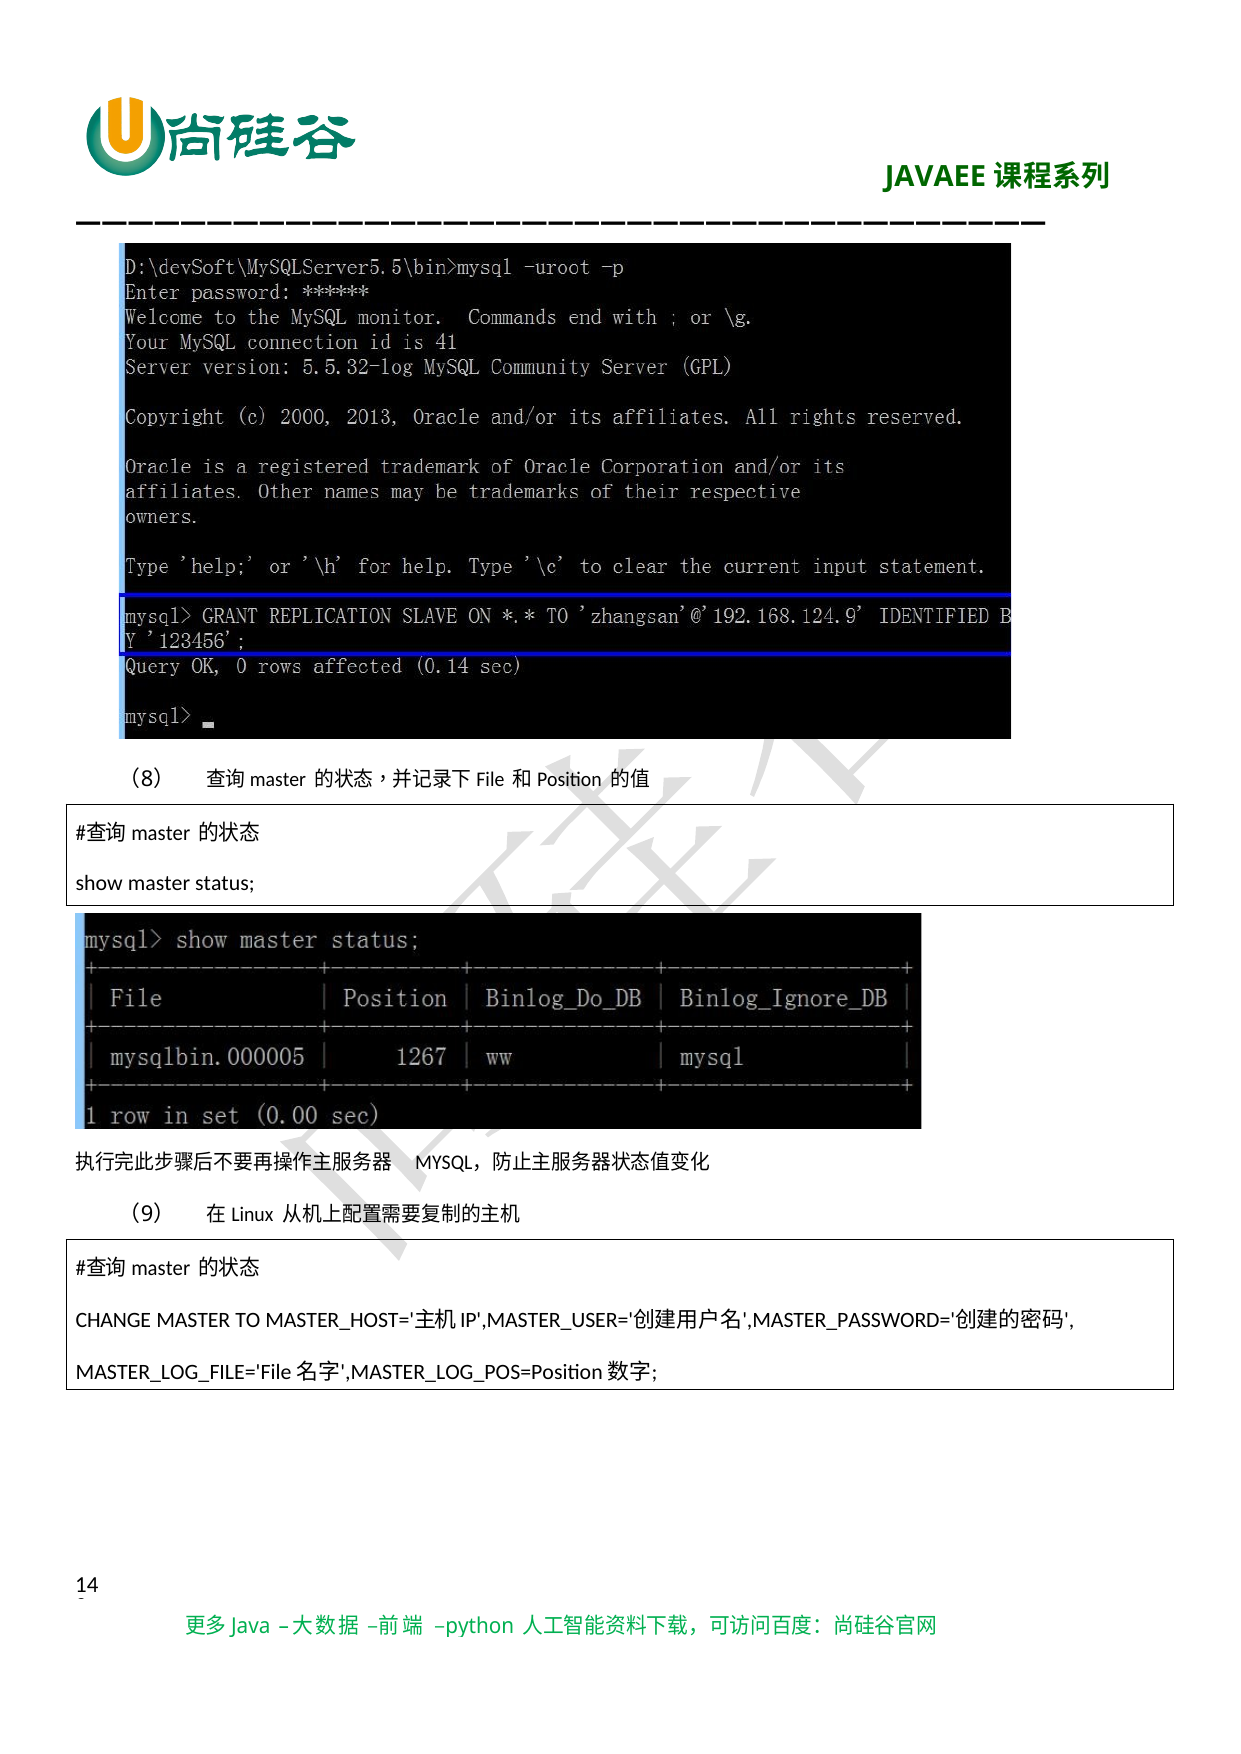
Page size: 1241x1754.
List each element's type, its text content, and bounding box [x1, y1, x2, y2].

picture [75, 913, 922, 1129]
picture [118, 243, 1012, 739]
list 在 Linux 从机上配置需要复制的主机 [119, 1198, 1240, 1228]
picture [86, 97, 356, 176]
list 查询 master 的状态，并记录下 File 和 Position 的值 [119, 763, 1240, 793]
text 执行完此步骤后不要再操作主服务器 MYSQL，防止主服务器状态值变化 [75, 1145, 1240, 1175]
table_header #查询 master 的状态 CHANGE MASTER TO MASTER_HOST='主机 IP',MASTER_USER='创建用户名',MASTER_PASSWORD='创建的密码', MASTER_LOG_FILE='File 名字',MASTER_LOG_POS=Position 数字; [67, 1240, 1173, 1389]
table_header #查询 master 的状态 show master status; [67, 805, 1173, 905]
